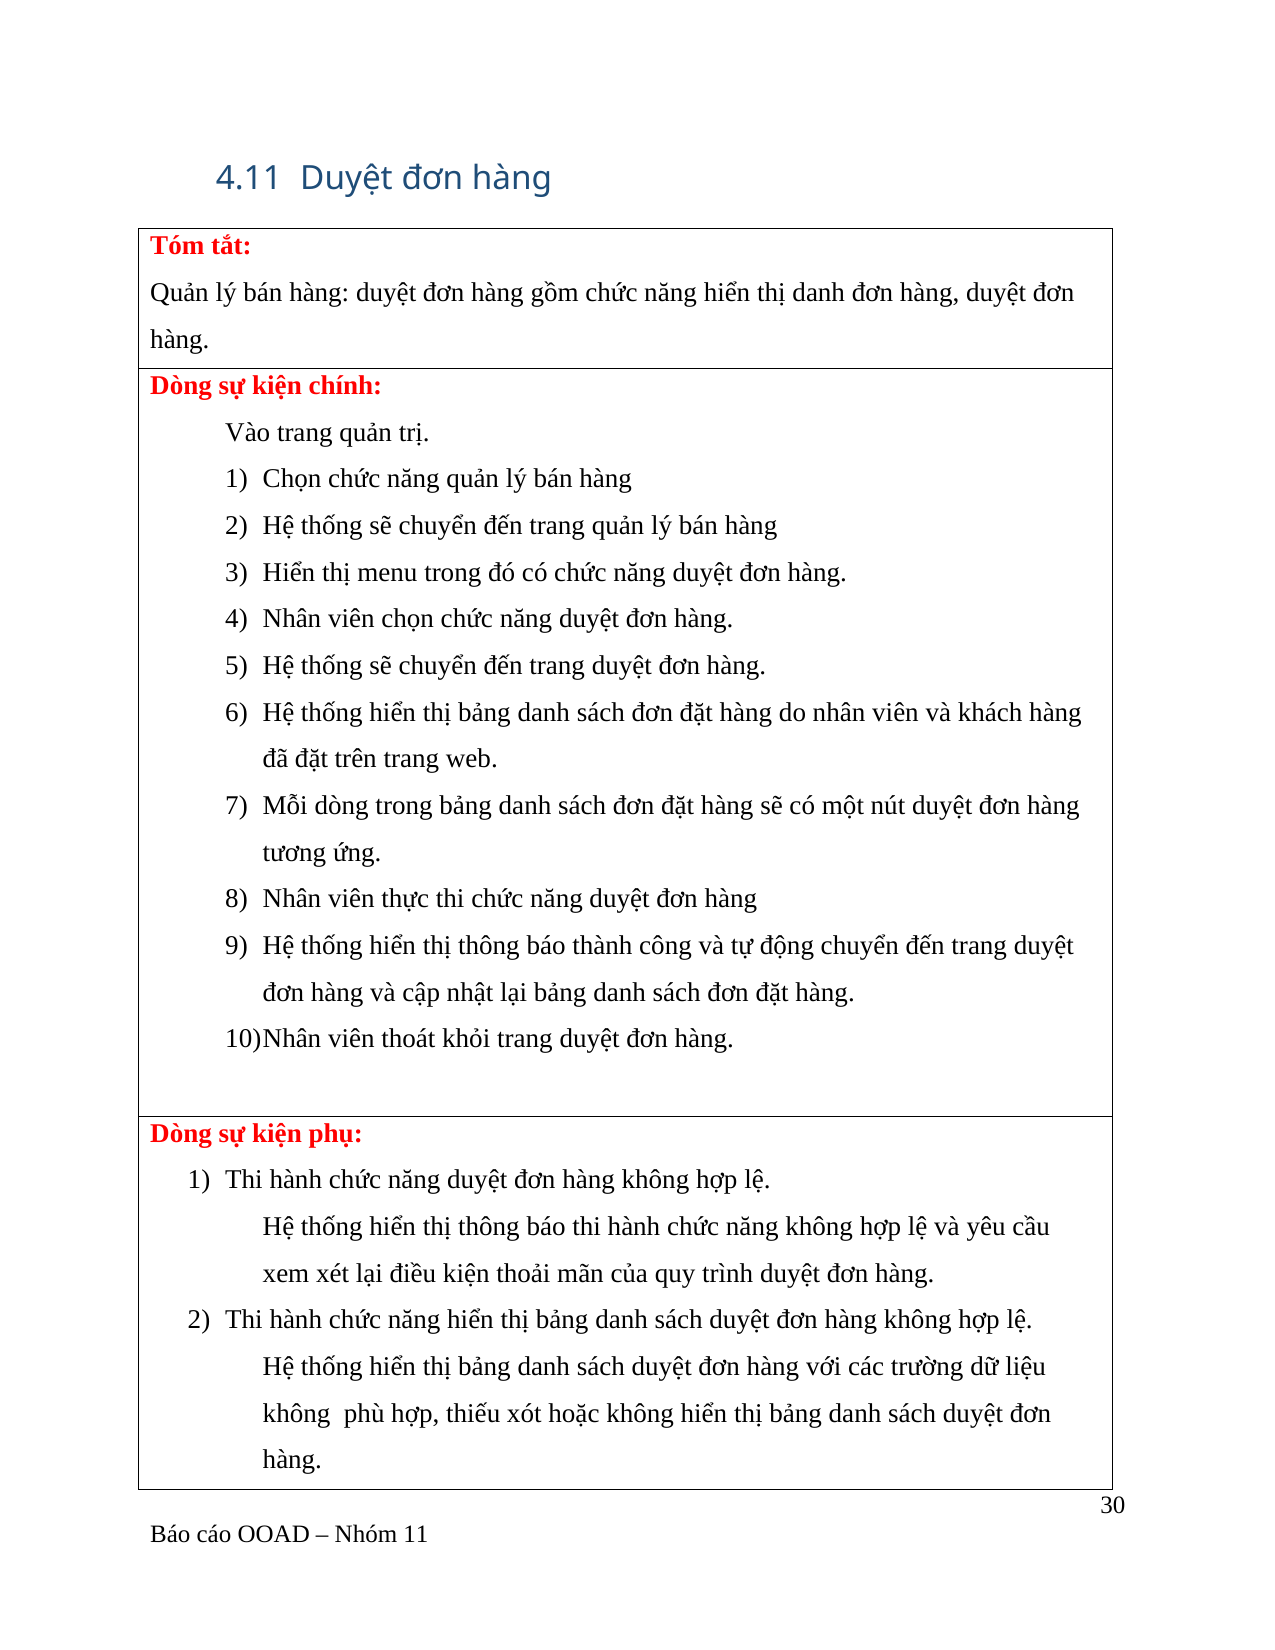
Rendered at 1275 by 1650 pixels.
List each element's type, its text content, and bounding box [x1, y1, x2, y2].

subtitle Duyệt đơn hàng [216, 154, 1125, 199]
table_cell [139, 1117, 1112, 1489]
table_cell Dòng sự kiện chính: Vào trang quản trị. Chọn chức năng quản lý bán hàng Hệ thống sẽ chuyển đến trang quản lý bán hàng Hiển thị menu trong đó có chức năng duyệt đơn hàng. Nhân viên chọn chức năng duyệt đơn hàng. Hệ thống sẽ chuyển đến trang duyệt đơn hàng. Hệ thống hiển thị bảng danh sách đơn đặt hàng do nhân viên và khách hàng đã đặt trên trang web. Mỗi dòng trong bảng danh sách đơn đặt hàng sẽ có một nút duyệt đơn hàng tương ứng. Nhân viên thực thi chức năng duyệt đơn hàng Hệ thống hiển thị thông báo thành công và tự động chuyển đến trang duyệt đơn hàng và cập nhật lại bảng danh sách đơn đặt hàng. Nhân viên thoát khỏi trang duyệt đơn hàng. [139, 369, 1112, 1116]
table_header Tóm tắt: Quản lý bán hàng: duyệt đơn hàng gồm chức năng hiển thị danh đơn hàng, duyệt đơn hàng. [139, 229, 1112, 368]
